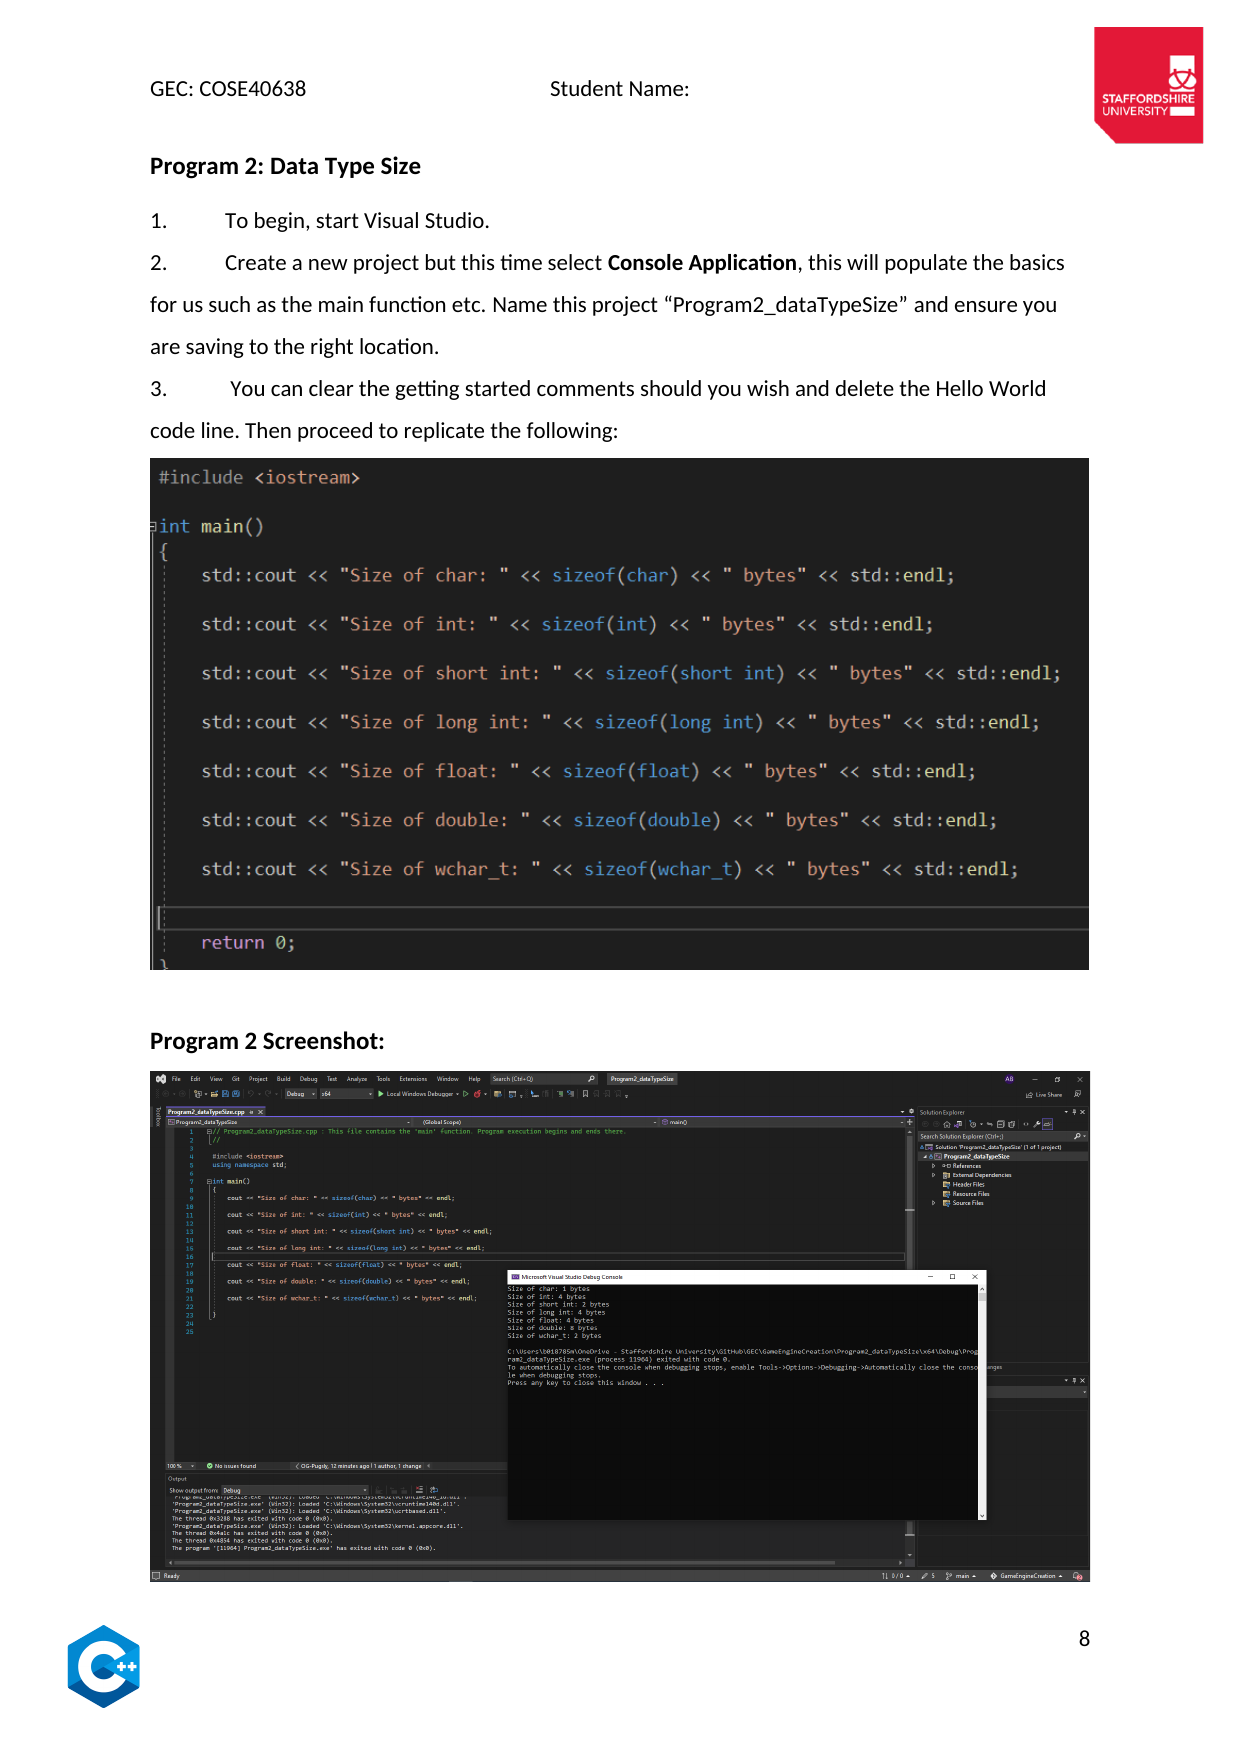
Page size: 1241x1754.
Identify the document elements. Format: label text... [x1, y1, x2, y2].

picture [53, 1625, 150, 1708]
list To begin, start Visual Studio. [150, 206, 1090, 234]
picture [1088, 27, 1209, 148]
picture [150, 458, 1089, 970]
text Program 2: Data Type Size [150, 150, 1090, 181]
picture [150, 1071, 1091, 1582]
list Create a new project but this time select Console Application, this will populate the basics for us such as the main function etc. Name this project “Program2_dataTypeSize” and ensure you are saving to the right location. [150, 248, 1090, 360]
text Program 2 Screenshot: [150, 1026, 1090, 1056]
